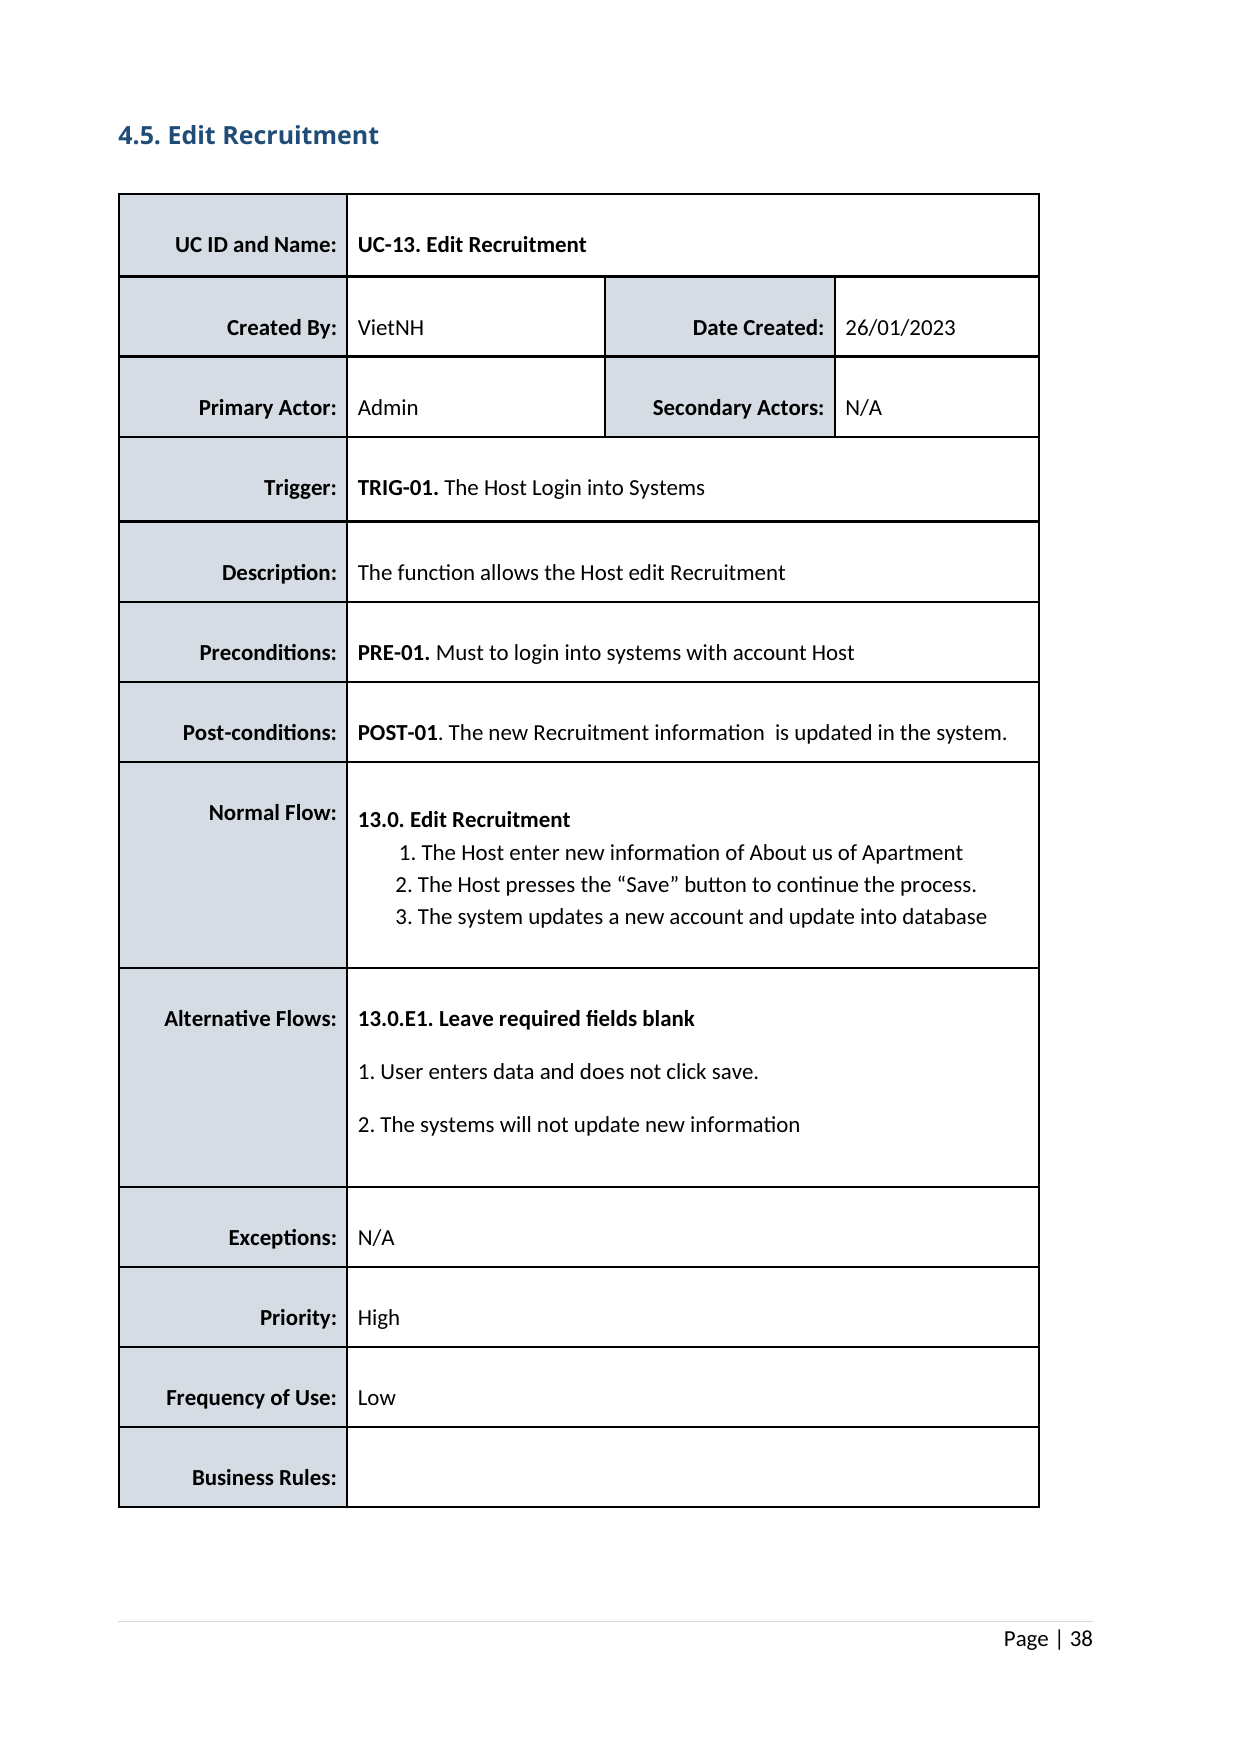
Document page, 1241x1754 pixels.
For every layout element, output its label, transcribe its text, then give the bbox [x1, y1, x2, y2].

table_cell Normal Flow: [120, 763, 346, 967]
table_cell Date Created: [606, 278, 834, 355]
table_cell Primary Actor: [120, 358, 346, 436]
table_cell Secondary Actors: [606, 358, 834, 436]
table_cell Admin [348, 358, 604, 436]
table_cell Created By: [120, 278, 346, 355]
table_cell Exceptions: [120, 1188, 346, 1266]
table_cell Post-conditions: [120, 683, 346, 761]
table_cell Alternative Flows: [120, 969, 346, 1186]
table_cell Frequency of Use: [120, 1348, 346, 1426]
table_header UC-13. Edit Recruitment [348, 195, 1038, 275]
table_cell [348, 1428, 1038, 1506]
table_header UC ID and Name: [120, 195, 346, 275]
table_cell Trigger: [120, 438, 346, 520]
table_cell 26/01/2023 [836, 278, 1038, 355]
table_cell 13.0. Edit Recruitment 1. The Host enter new information of About us of Apartment 2. The Host presses the “Save” button to continue the process. 3. The system updates a new account and update into database [348, 763, 1038, 967]
table_cell TRIG-01. The Host Login into Systems [348, 438, 1038, 520]
subtitle 4.5. Edit Recruitment [118, 118, 1093, 152]
table_cell Business Rules: [120, 1428, 346, 1506]
table_cell Low [348, 1348, 1038, 1426]
table_cell Description: [120, 523, 346, 601]
table_cell The function allows the Host edit Recruitment [348, 523, 1038, 601]
table_cell POST-01. The new Recruitment information is updated in the system. [348, 683, 1038, 761]
table_cell High [348, 1268, 1038, 1346]
table_cell Preconditions: [120, 603, 346, 681]
table_cell VietNH [348, 278, 604, 355]
table_cell 13.0.E1. Leave required fields blank 1. User enters data and does not click save. 2. The systems will not update new information [348, 969, 1038, 1186]
table_cell N/A [348, 1188, 1038, 1266]
table_cell PRE-01. Must to login into systems with account Host [348, 603, 1038, 681]
table_cell Priority: [120, 1268, 346, 1346]
table_cell N/A [836, 358, 1038, 436]
